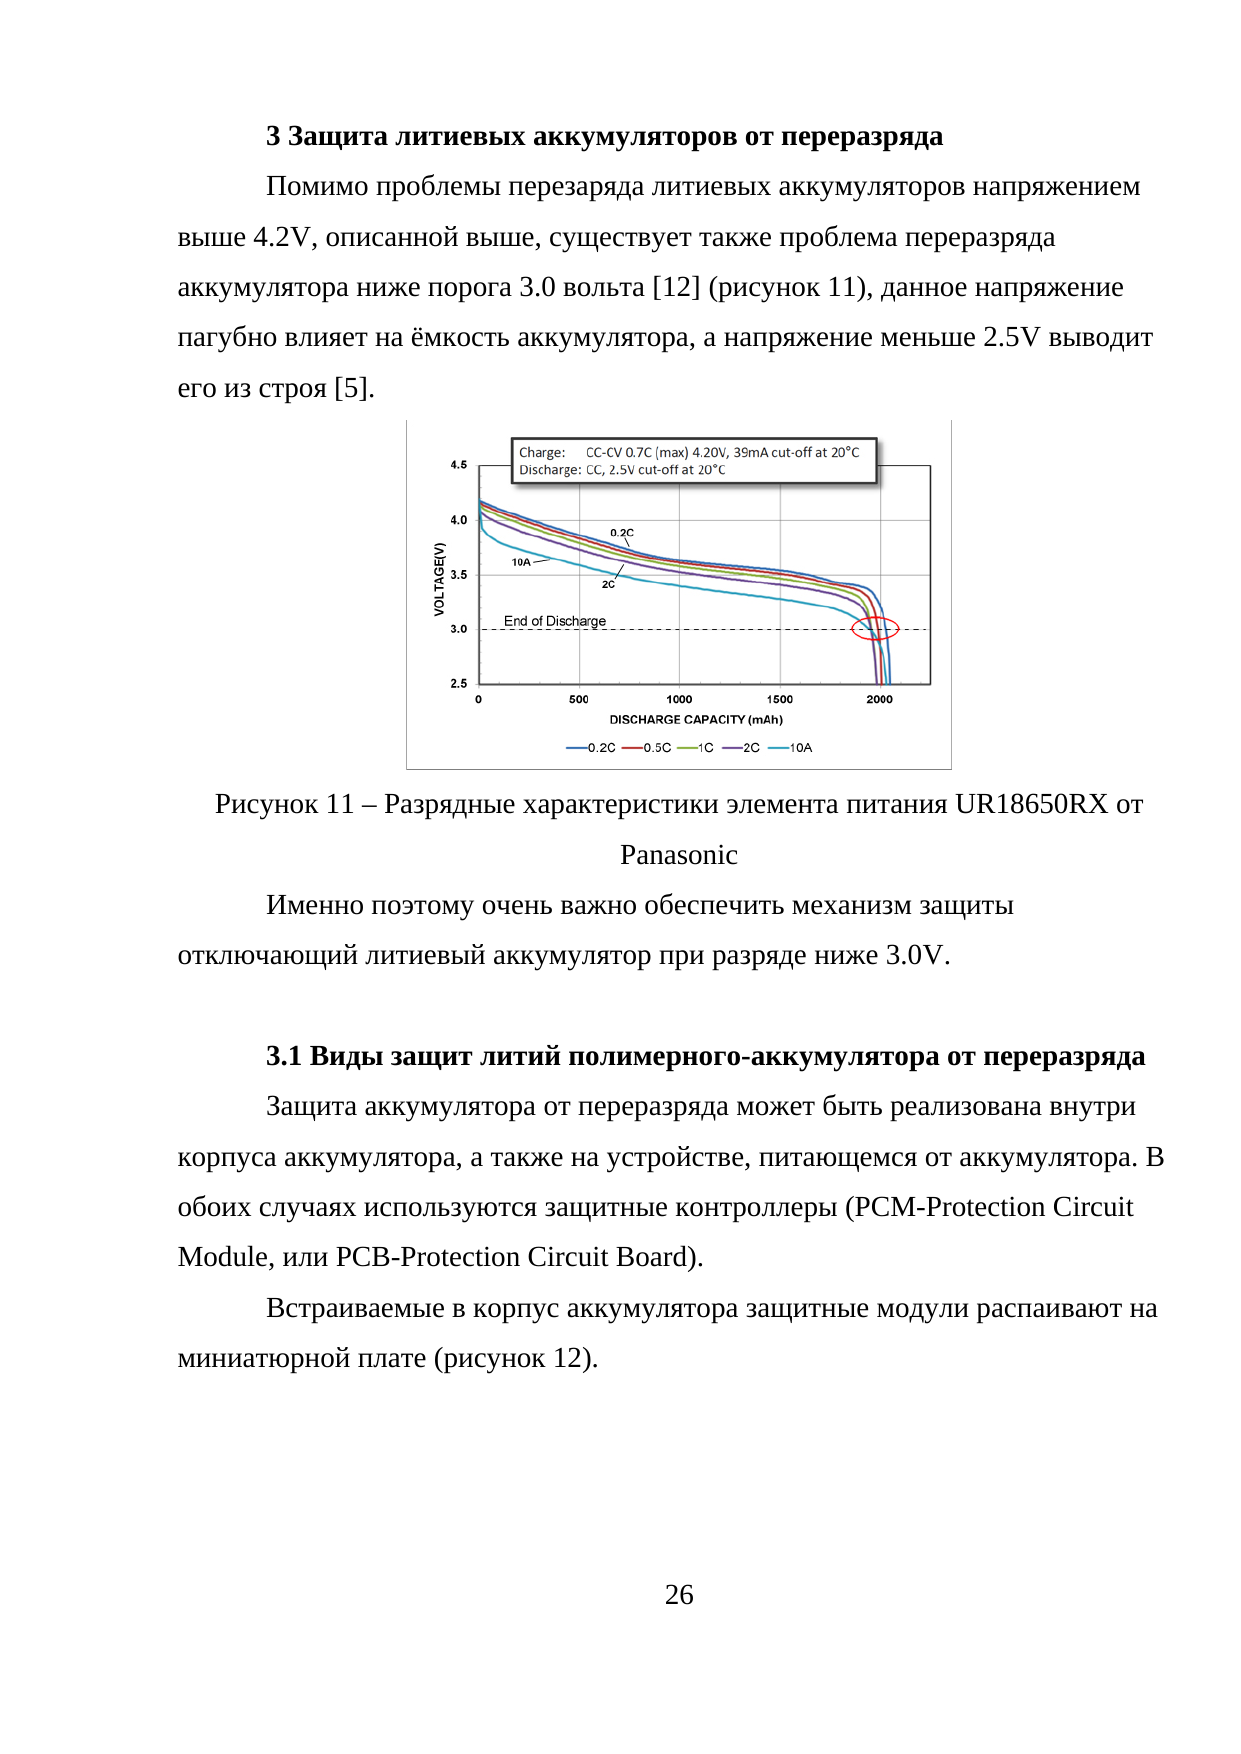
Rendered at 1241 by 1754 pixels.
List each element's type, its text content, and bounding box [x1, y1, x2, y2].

text Защита аккумулятора от переразряда может быть реализована внутри корпуса аккумулятора, а также на устройстве, питающемся от аккумулятора. В обоих случаях используются защитные контроллеры (PCM-Protection Circuit Module, или PCB-Protection Circuit Board). [177, 1088, 1181, 1273]
text Помимо проблемы перезаряда литиевых аккумуляторов напряжением выше 4.2V, описанной выше, существует также проблема переразряда аккумулятора ниже порога 3.0 вольта [12] (рисунок 11), данное напряжение пагубно влияет на ёмкость аккумулятора, а напряжение меньше 2.5V выводит его из строя [5]. [177, 168, 1181, 403]
text Именно поэтому очень важно обеспечить механизм защиты отключающий литиевый аккумулятор при разряде ниже 3.0V. [177, 887, 1181, 971]
subtitle 3.1 Виды защит литий полимерного-аккумулятора от переразряда [177, 1038, 1181, 1072]
text Встраиваемые в корпус аккумулятора защитные модули распаивают на миниатюрной плате (рисунок 12). [177, 1290, 1181, 1373]
text Рисунок 11 – Разрядные характеристики элемента питания UR18650RX от Panasonic [177, 787, 1181, 870]
subtitle 3 Защита литиевых аккумуляторов от переразряда [177, 118, 1181, 152]
picture [406, 420, 952, 770]
